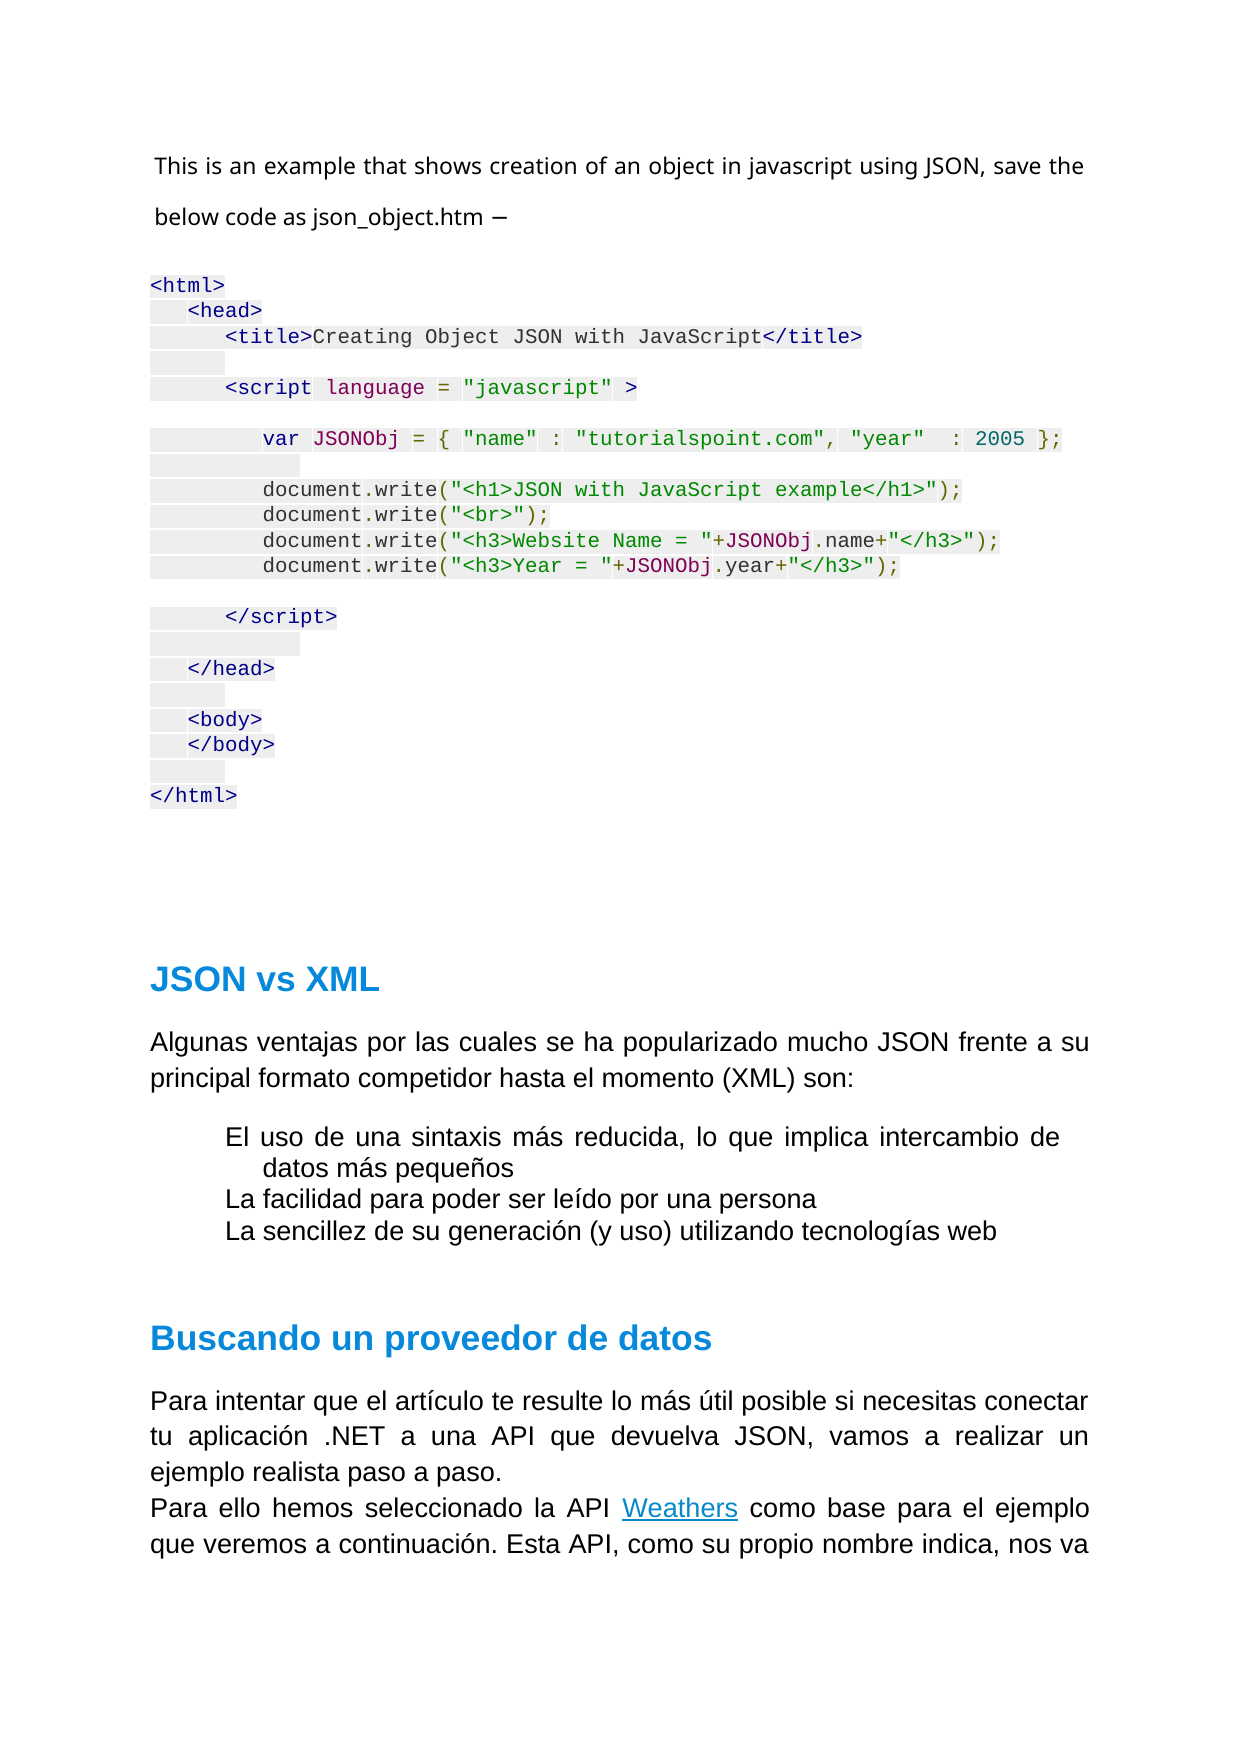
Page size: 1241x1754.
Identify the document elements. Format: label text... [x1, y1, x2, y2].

list El uso de una sintaxis más reducida, lo que implica intercambio de datos más pequeños [225, 1121, 1061, 1183]
text Para intentar que el artículo te resulte lo más útil posible si necesitas conectar tu aplicación .NET a una API que devuelva JSON, vamos a realizar un ejemplo realista paso a paso. [150, 1384, 1090, 1488]
text Algunas ventajas por las cuales se ha popularizado mucho JSON frente a su principal formato competidor hasta el momento (XML) son: [150, 1026, 1090, 1093]
subtitle JSON vs XML [150, 959, 1090, 999]
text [150, 1492, 1090, 1559]
text <html> <head> <title>Creating Object JSON with JavaScript</title> <script language = "javascript" > var JSONObj = { "name" : "tutorialspoint.com", "year" : 2005 }; document.write("<h1>JSON with JavaScript example</h1>"); document.write("<br>"); document.write("<h3>Website Name = "+JSONObj.name+"</h3>"); document.write("<h3>Year = "+JSONObj.year+"</h3>"); </script> </head> <body> </body> </html> [150, 275, 1090, 809]
list La facilidad para poder ser leído por una persona [225, 1183, 1061, 1215]
text This is an example that shows creation of an object in javascript using JSON, save the below code as json_object.htm − [154, 150, 1086, 232]
subtitle Buscando un proveedor de datos [150, 1317, 1090, 1358]
list La sencillez de su generación (y uso) utilizando tecnologías web [225, 1215, 1061, 1246]
